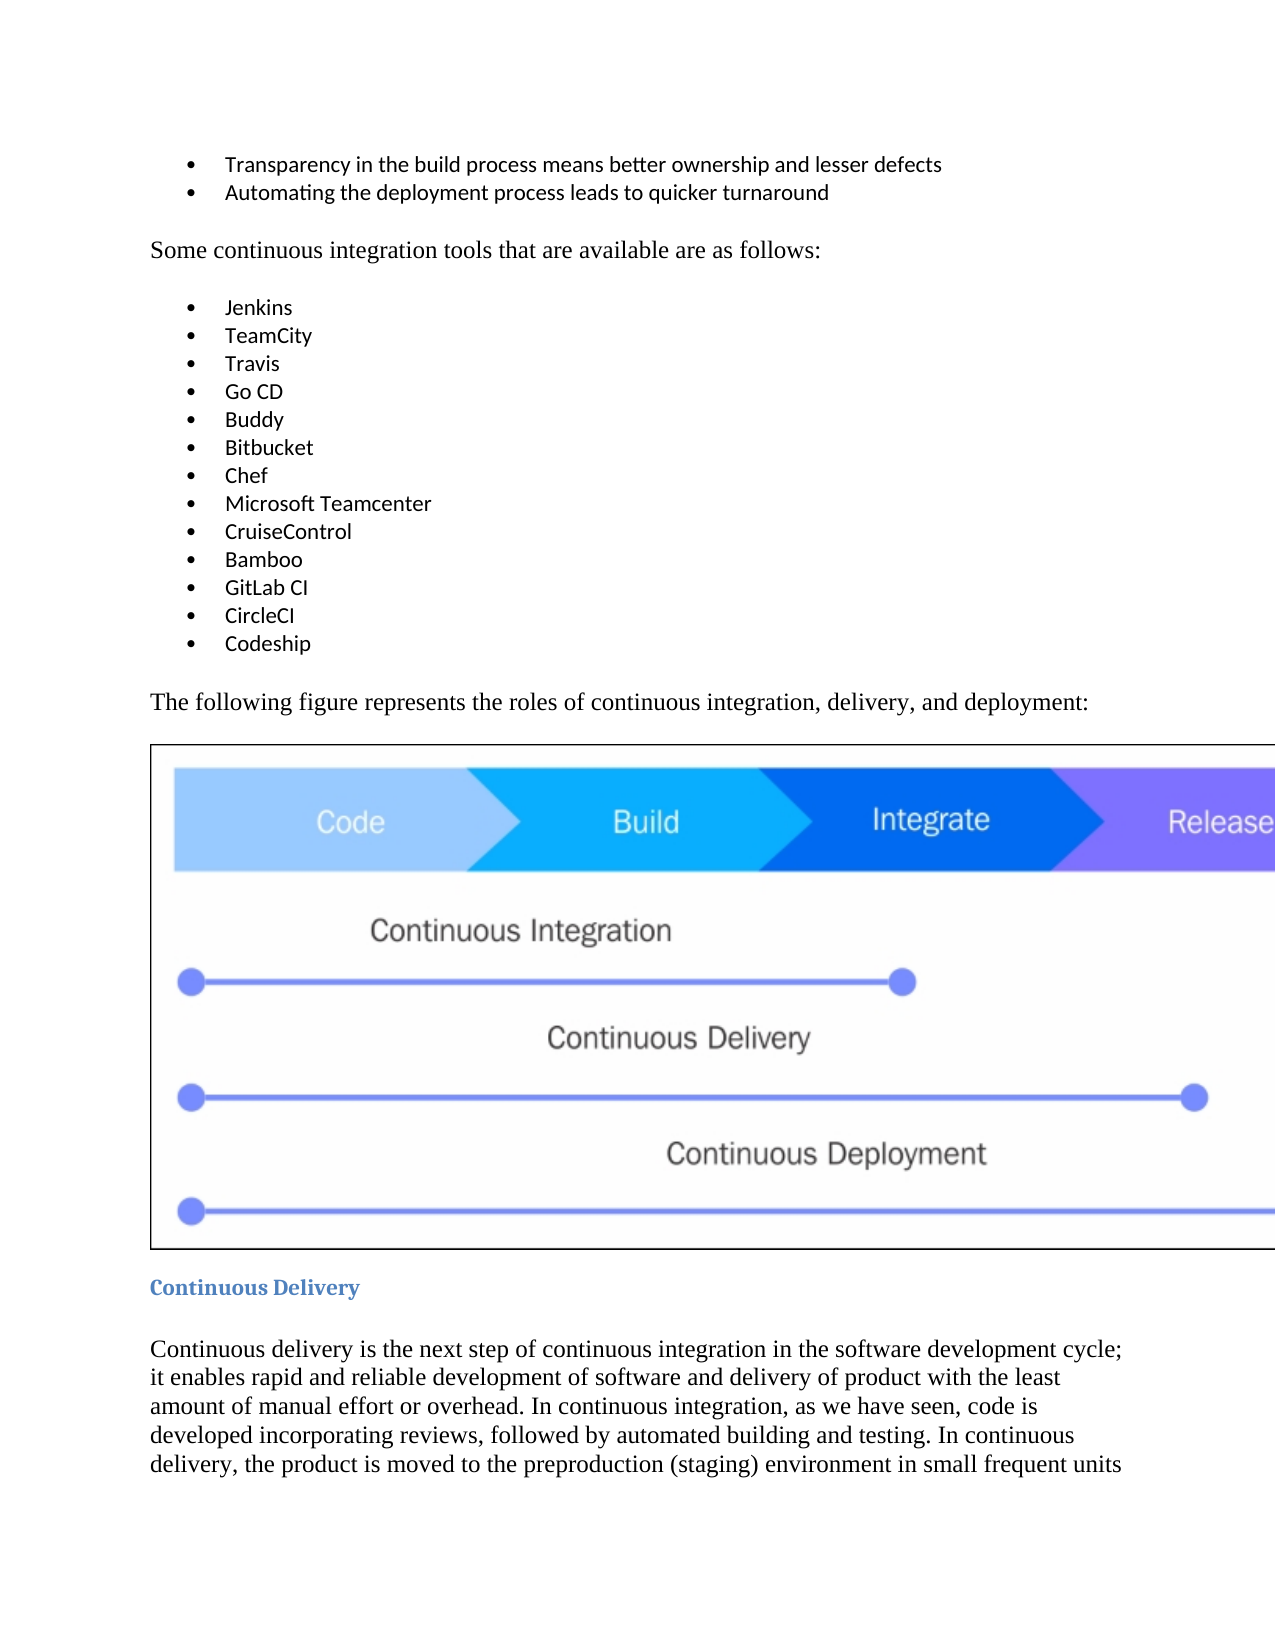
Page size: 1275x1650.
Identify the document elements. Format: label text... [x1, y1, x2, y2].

list Transparency in the build process means better ownership and lesser defects [187, 150, 1125, 178]
list CruiseControl [187, 517, 1125, 545]
list Automating the deployment process leads to quicker turnaround [187, 178, 1125, 206]
picture [150, 744, 1275, 1250]
list Codeship [187, 629, 1125, 657]
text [150, 1334, 1125, 1477]
list GitLab CI [187, 573, 1125, 601]
list Jenkins [187, 293, 1125, 321]
list Chef [187, 461, 1125, 489]
text Some continuous integration tools that are available are as follows: [150, 235, 1125, 264]
list TeamCity [187, 321, 1125, 349]
text The following figure represents the roles of continuous integration, delivery, and deployment: [150, 687, 1125, 715]
list CircleCI [187, 601, 1125, 629]
list Microsoft Teamcenter [187, 489, 1125, 517]
list Travis [187, 349, 1125, 377]
list Bamboo [187, 545, 1125, 573]
list Buddy [187, 405, 1125, 433]
subtitle Continuous Delivery [150, 1274, 1125, 1301]
list Bitbucket [187, 433, 1125, 461]
list Go CD [187, 377, 1125, 405]
